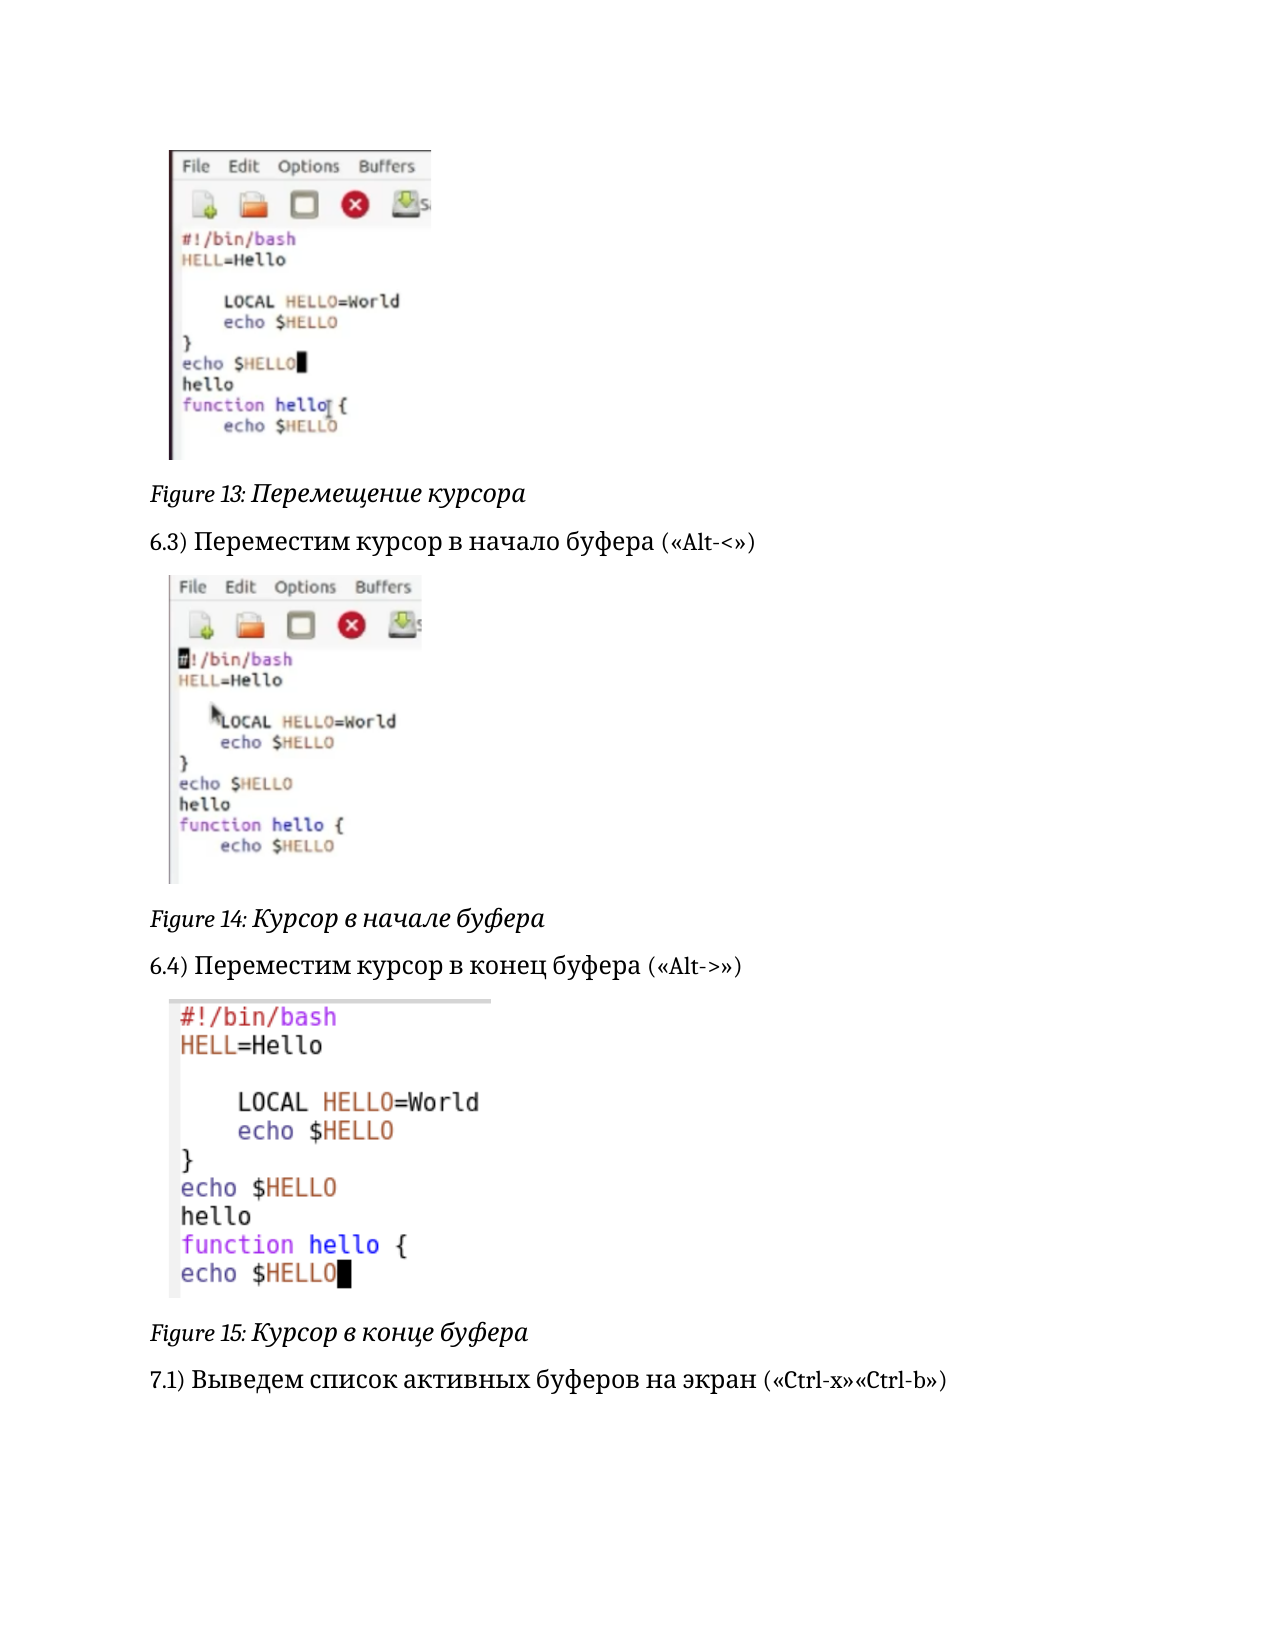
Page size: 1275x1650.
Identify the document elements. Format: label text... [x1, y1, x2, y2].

text Figure 14: Курсор в начале буфера [150, 904, 1125, 933]
text 7.1) Выведем список активных буферов на экран («Ctrl-x»«Ctrl-b») [150, 1366, 1125, 1395]
picture [168, 999, 491, 1298]
text 6.3) Переместим курсор в начало буфера («Alt-<») [150, 528, 1125, 557]
text Figure 13: Перемещение курсора [150, 480, 1125, 509]
picture [168, 575, 422, 884]
picture [168, 150, 432, 460]
text Figure 15: Курсор в конце буфера [150, 1319, 1125, 1348]
text 6.4) Переместим курсор в конец буфера («Alt->») [150, 952, 1125, 981]
